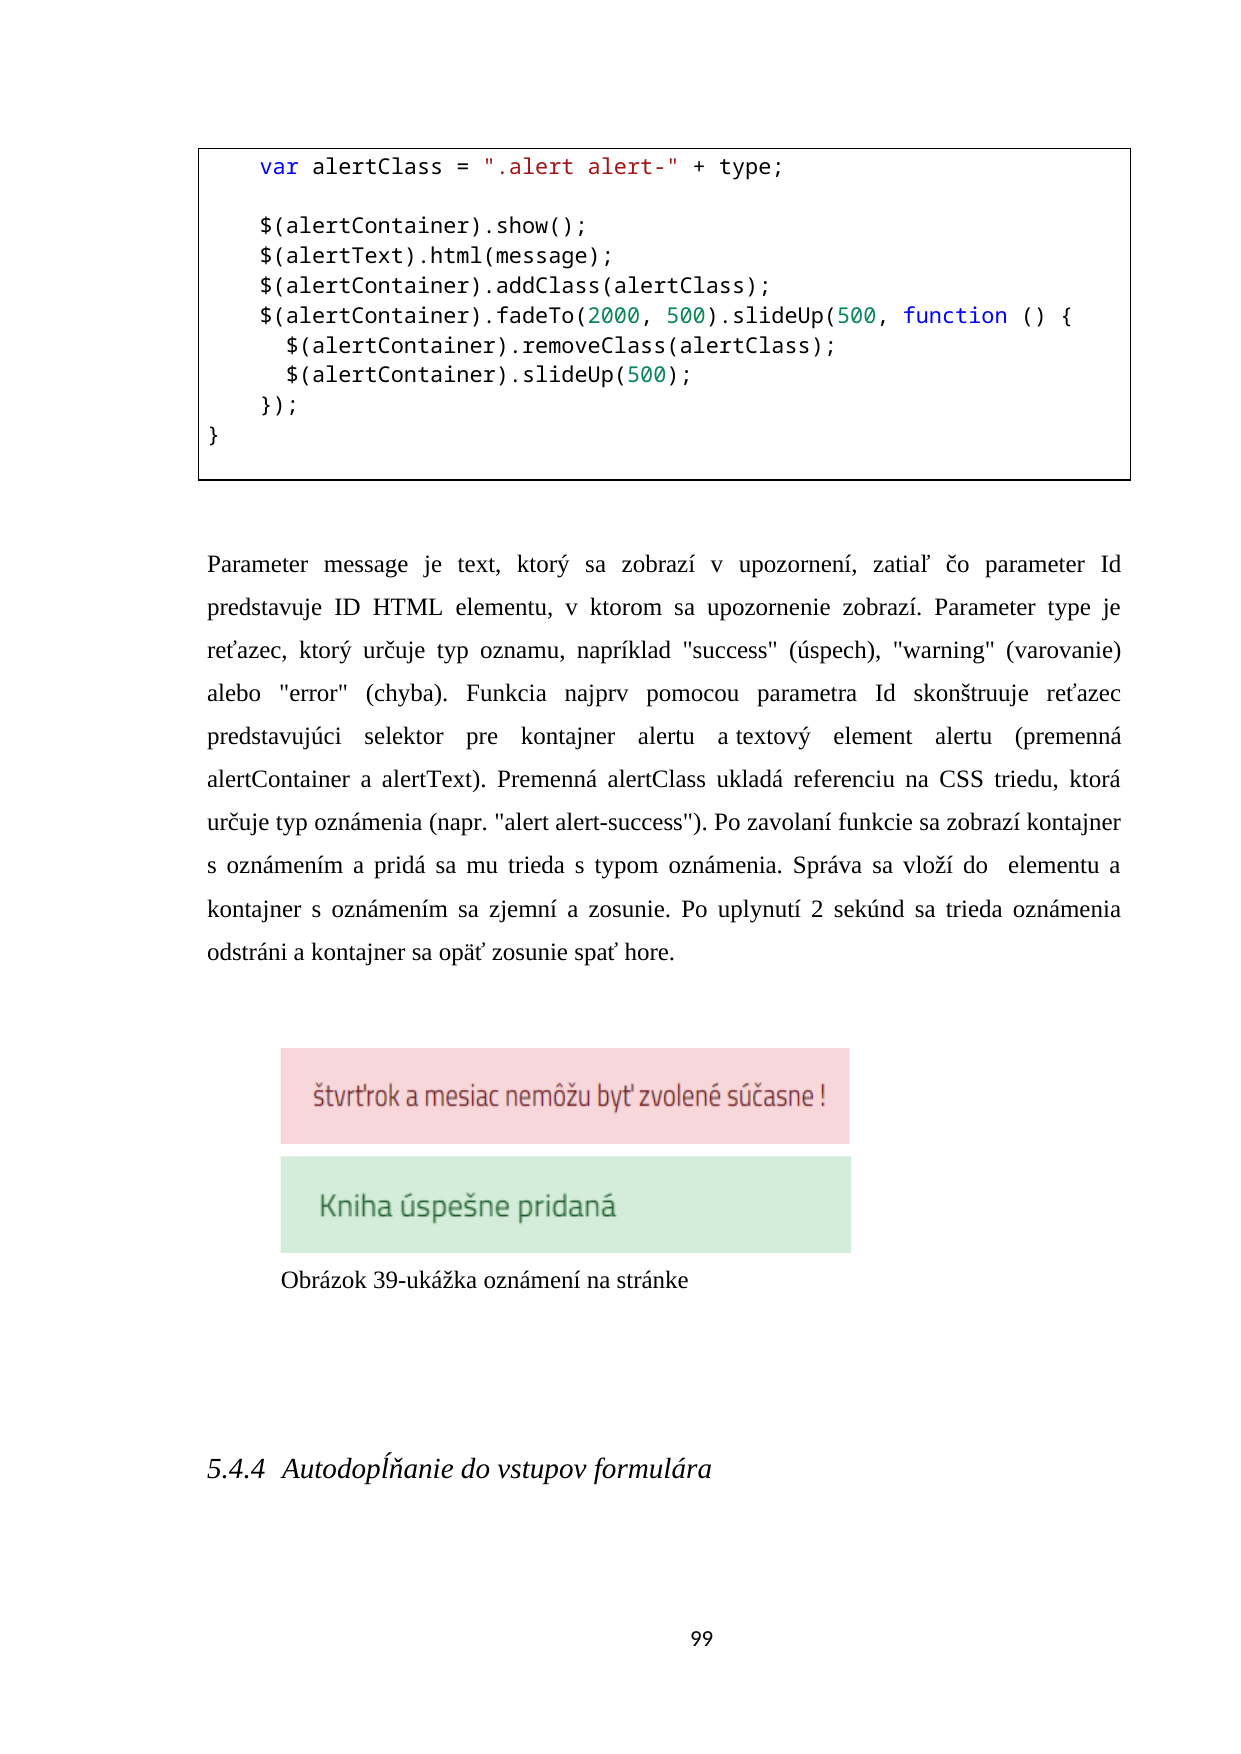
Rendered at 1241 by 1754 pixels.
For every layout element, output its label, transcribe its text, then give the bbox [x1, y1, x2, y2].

picture [280, 1048, 850, 1144]
text Parameter message je text, ktorý sa zobrazí v upozornení, zatiaľ čo parameter Id predstavuje ID HTML elementu, v ktorom sa upozornenie zobrazí. Parameter type je reťazec, ktorý určuje typ oznamu, napríklad "success" (úspech), "warning" (varovanie) alebo "error" (chyba). Funkcia najprv pomocou parametra Id skonštruuje reťazec predstavujúci selektor pre kontajner alertu a textový element alertu (premenná alertContainer a alertText). Premenná alertClass ukladá referenciu na CSS triedu, ktorá určuje typ oznámenia (napr. "alert alert-success"). Po zavolaní funkcie sa zobrazí kontajner s oznámením a pridá sa mu trieda s typom oznámenia. Správa sa vloží do elementu a kontajner s oznámením sa zjemní a zosunie. Po uplynutí 2 sekúnd sa trieda oznámenia odstráni a kontajner sa opäť zosunie spať hore. [207, 549, 1122, 966]
text var alertClass = ".alert alert-" + type; [199, 149, 1130, 181]
subtitle Autodopĺňanie do vstupov formulára [207, 1451, 1122, 1485]
text $(alertContainer).show(); [207, 210, 1122, 240]
text $(alertContainer).slideUp(500); [207, 359, 1122, 389]
text $(alertText).html(message); [207, 240, 1122, 270]
text $(alertContainer).addClass(alertClass); [207, 270, 1122, 300]
text $(alertContainer).removeClass(alertClass); [207, 329, 1122, 359]
text } [207, 419, 1122, 449]
picture [280, 1156, 852, 1253]
text }); [207, 389, 1122, 419]
text $(alertContainer).fadeTo(2000, 500).slideUp(500, function () { [207, 300, 1122, 329]
